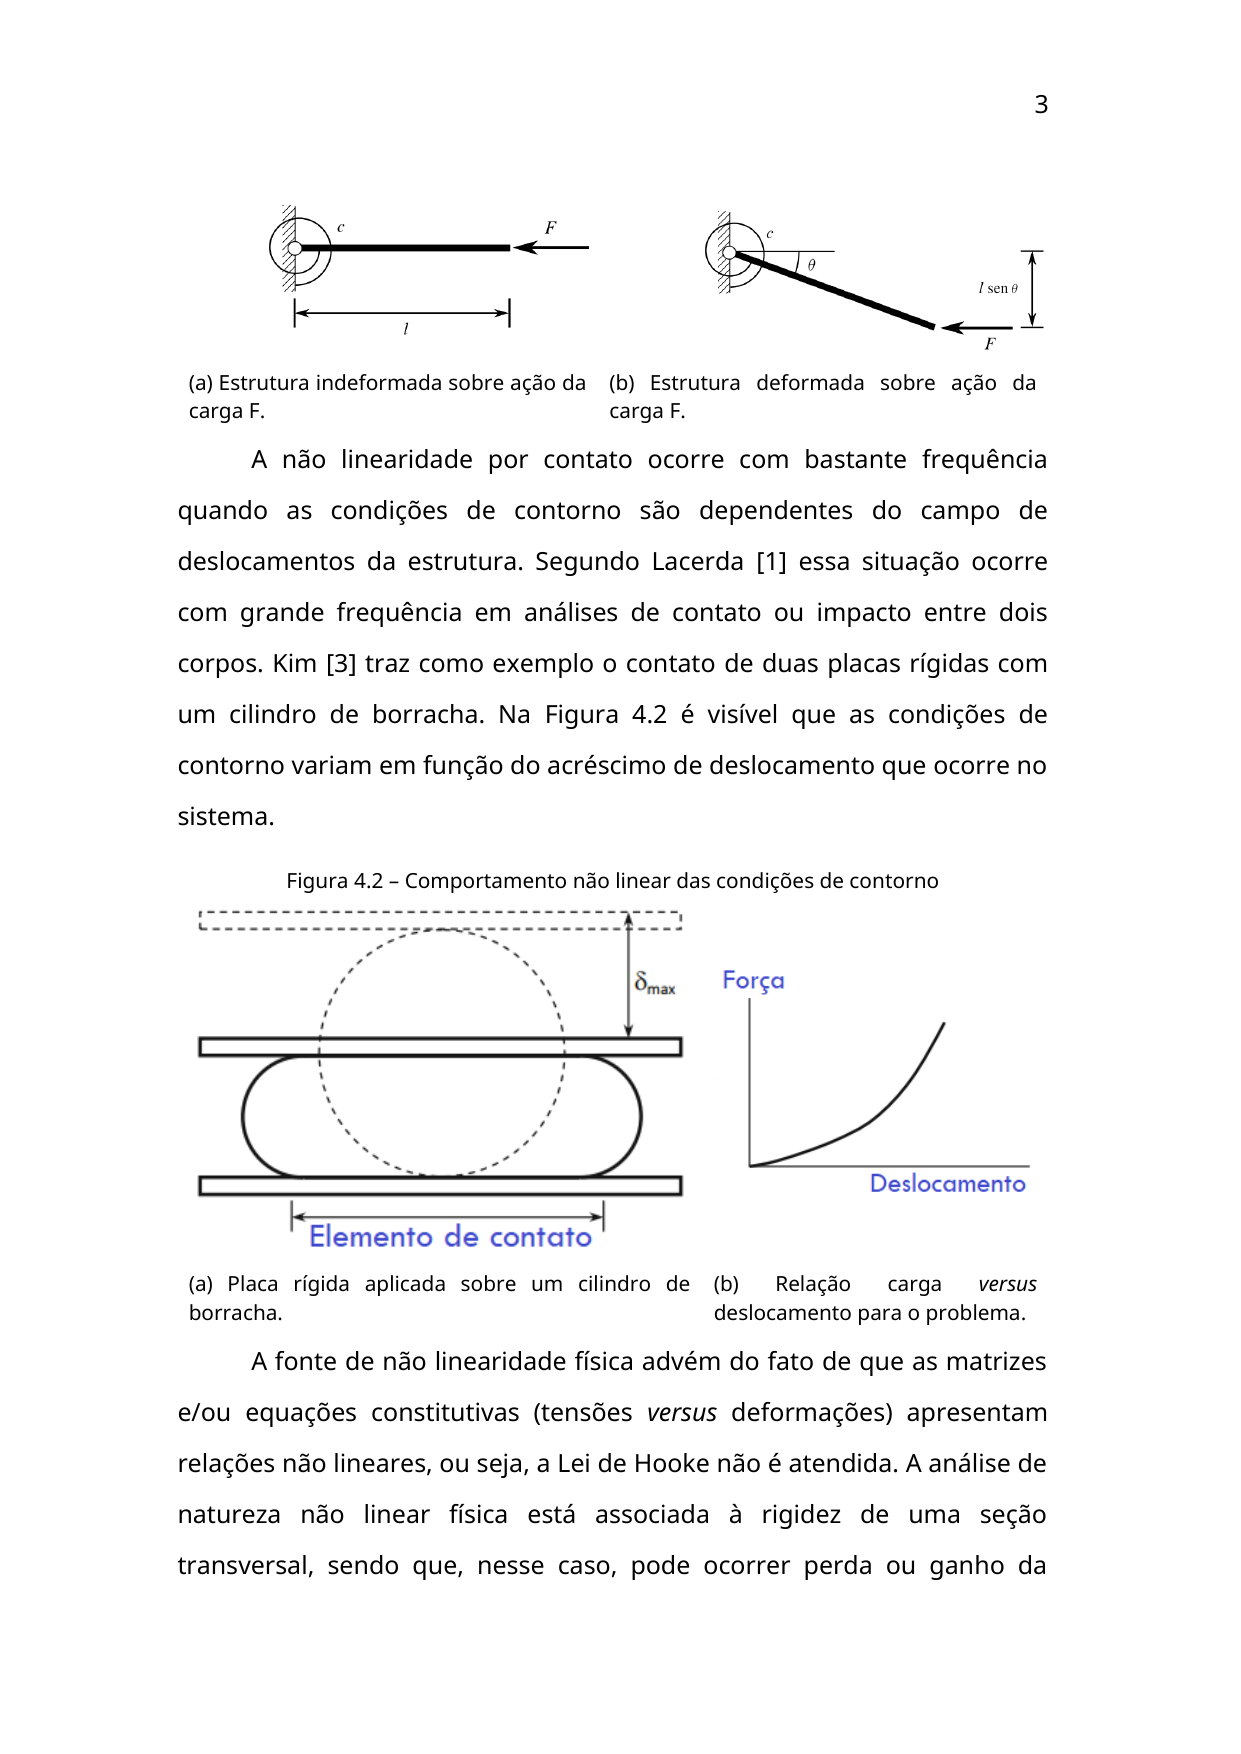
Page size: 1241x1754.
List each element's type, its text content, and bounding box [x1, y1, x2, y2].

text A não linearidade por contato ocorre com bastante frequência quando as condições de contorno são dependentes do campo de deslocamentos da estrutura. Segundo Lacerda [1] essa situação ocorre com grande frequência em análises de contato ou impacto entre dois corpos. Kim [3] traz como exemplo o contato de duas placas rígidas com um cilindro de borracha. Na Figura 4.2 é visível que as condições de contorno variam em função do acréscimo de deslocamento que ocorre no sistema. [177, 442, 1048, 833]
table_cell [702, 899, 1048, 1265]
table_cell (a) Estrutura indeformada sobre ação da carga F. [177, 364, 598, 429]
table_cell [177, 179, 598, 364]
table_cell [598, 179, 1048, 364]
picture [682, 183, 1049, 360]
picture [262, 198, 598, 345]
picture [189, 903, 691, 1257]
picture [713, 950, 1036, 1210]
table_cell [177, 899, 702, 1265]
table_cell (b) Estrutura deformada sobre ação da carga F. [598, 364, 1048, 429]
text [177, 1343, 1048, 1581]
table_cell (a) Placa rígida aplicada sobre um cilindro de borracha. [177, 1265, 702, 1331]
table_header Figura 4.2 – Comportamento não linear das condições de contorno [177, 863, 1048, 899]
table_cell (b) Relação carga versus deslocamento para o problema. [702, 1265, 1048, 1331]
